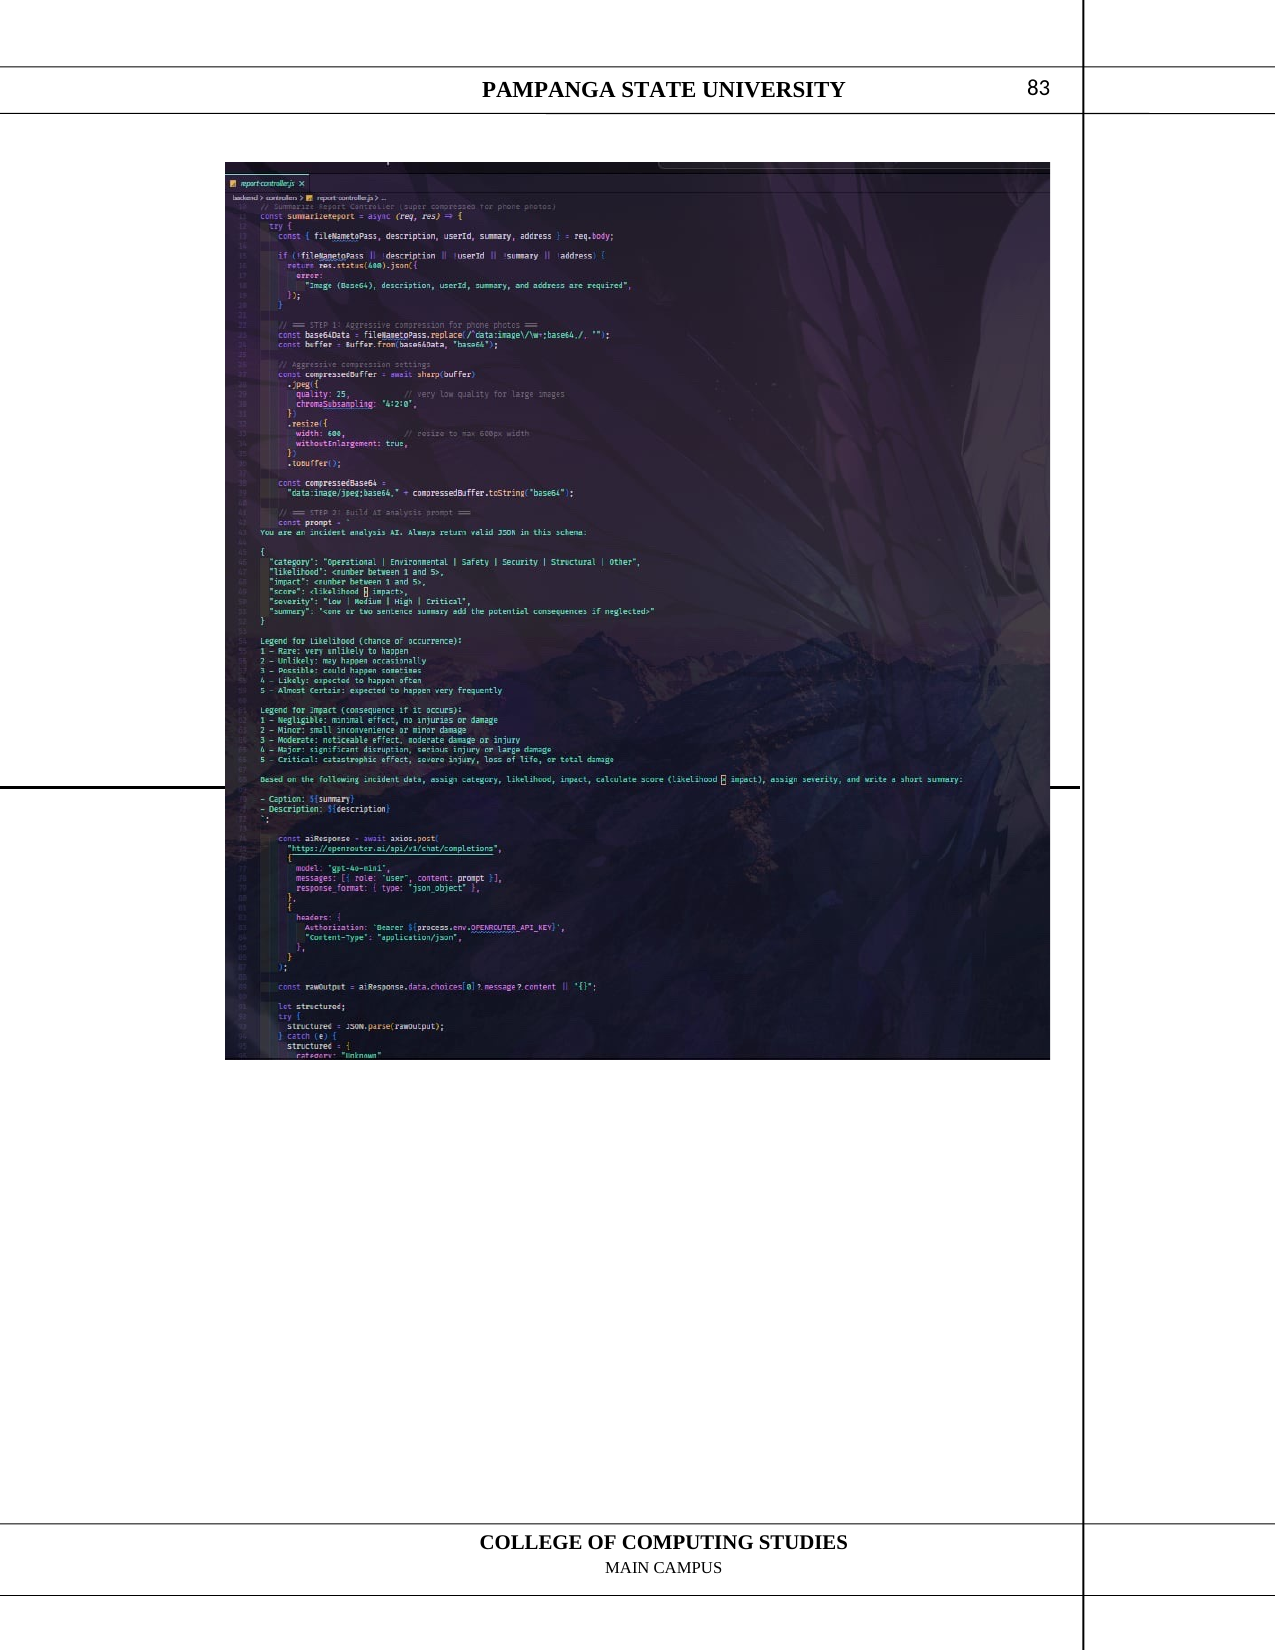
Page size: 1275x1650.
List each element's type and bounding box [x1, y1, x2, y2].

picture [225, 162, 1050, 1060]
